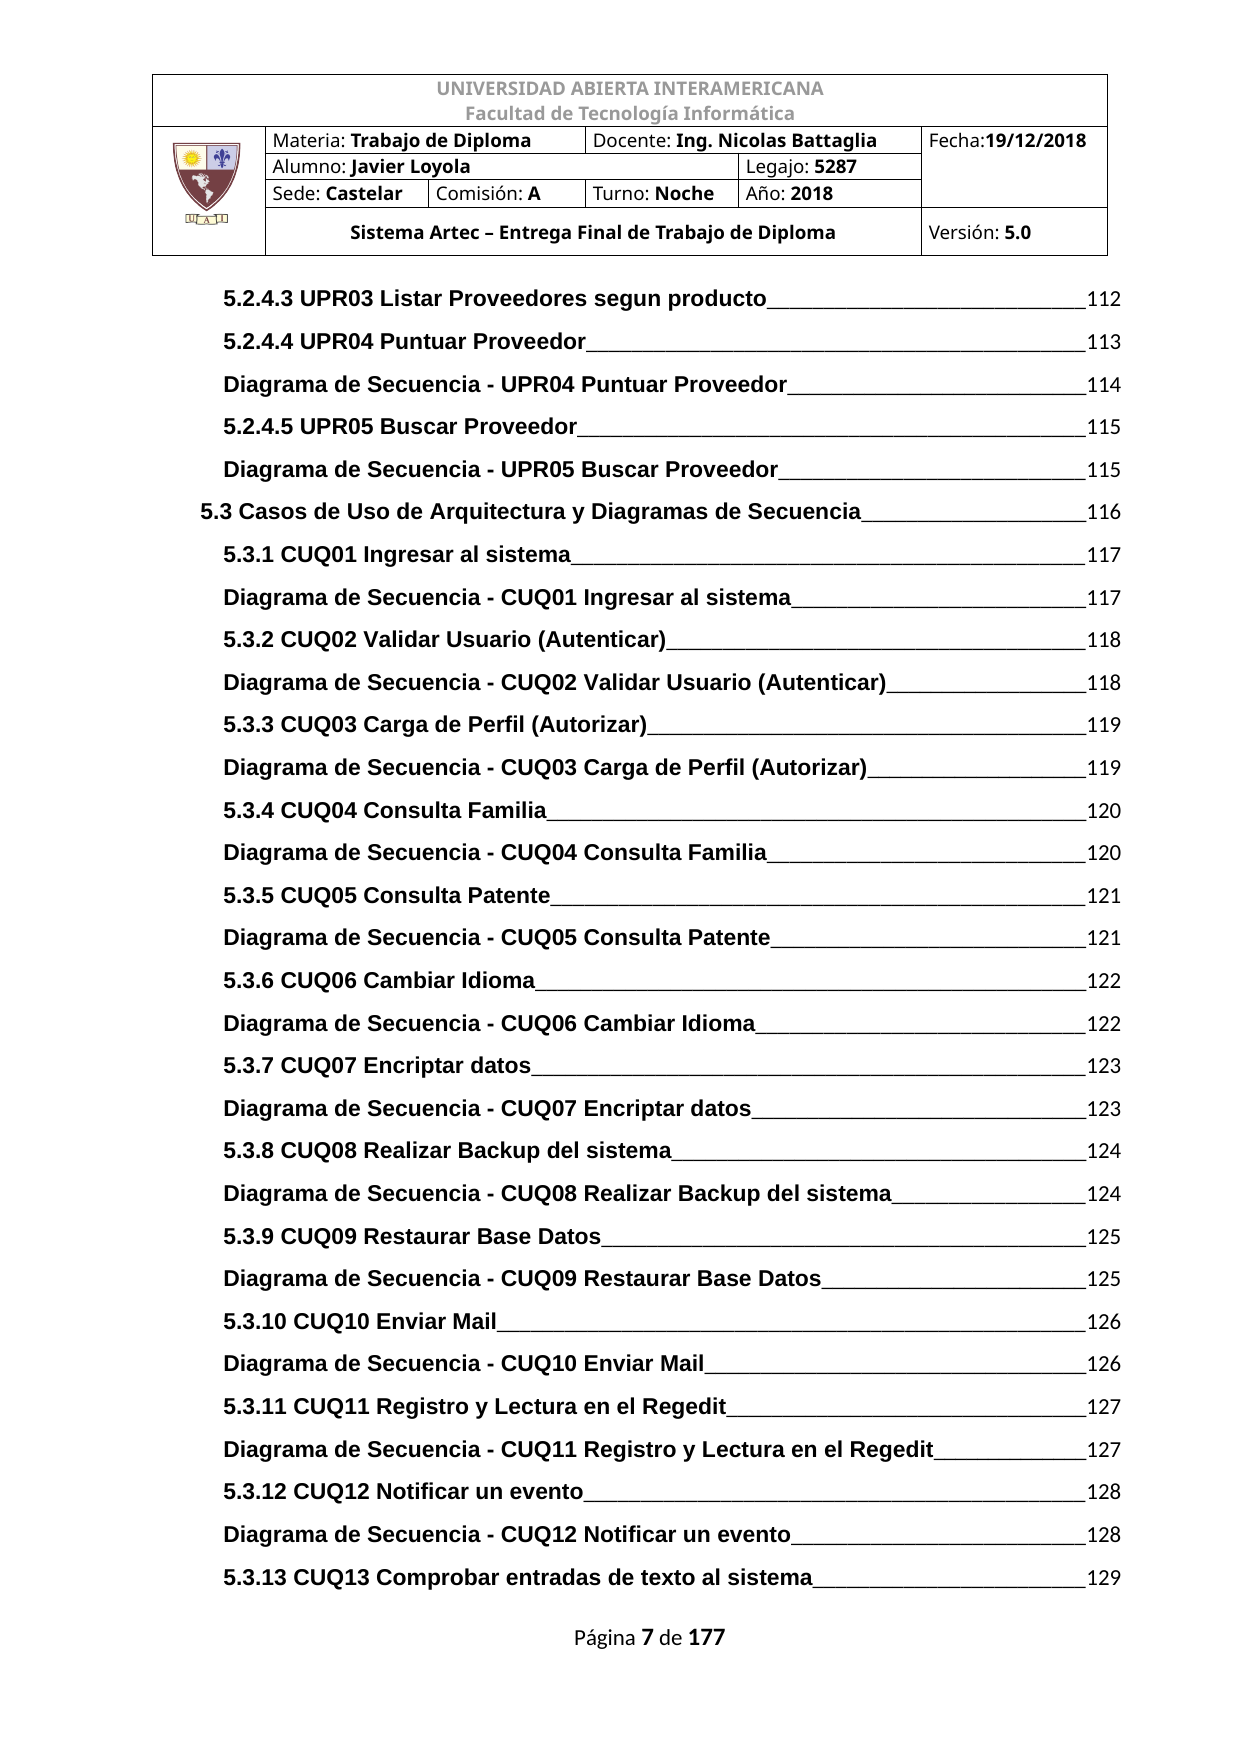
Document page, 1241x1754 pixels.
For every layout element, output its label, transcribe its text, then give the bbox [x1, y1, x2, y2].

text Diagrama de Secuencia - CUQ04 Consulta Familia 120 [223, 838, 1122, 866]
text Diagrama de Secuencia - CUQ11 Registro y Lectura en el Regedit 127 [223, 1435, 1122, 1463]
text 5.3 Casos de Uso de Arquitectura y Diagramas de Secuencia 116 [200, 497, 1122, 526]
text 5.2.4.4 UPR04 Puntuar Proveedor 113 [223, 327, 1122, 355]
text 5.2.4.3 UPR03 Listar Proveedores segun producto 112 [223, 284, 1122, 312]
text 5.3.1 CUQ01 Ingresar al sistema 117 [223, 540, 1122, 568]
text Diagrama de Secuencia - CUQ10 Enviar Mail 126 [223, 1349, 1122, 1378]
text 5.3.3 CUQ03 Carga de Perfil (Autorizar) 119 [223, 711, 1122, 738]
text Diagrama de Secuencia - CUQ12 Notificar un evento 128 [223, 1520, 1122, 1548]
text Diagrama de Secuencia - UPR05 Buscar Proveedor 115 [223, 455, 1122, 483]
text Diagrama de Secuencia - CUQ01 Ingresar al sistema 117 [223, 583, 1122, 611]
text 5.3.7 CUQ07 Encriptar datos 123 [223, 1051, 1122, 1079]
text Diagrama de Secuencia - CUQ09 Restaurar Base Datos 125 [223, 1264, 1122, 1292]
text Diagrama de Secuencia - CUQ02 Validar Usuario (Autenticar) 118 [223, 668, 1122, 696]
text 5.3.11 CUQ11 Registro y Lectura en el Regedit 127 [223, 1392, 1122, 1420]
text 5.3.4 CUQ04 Consulta Familia 120 [223, 796, 1122, 824]
text Diagrama de Secuencia - CUQ07 Encriptar datos 123 [223, 1094, 1122, 1122]
text 5.3.9 CUQ09 Restaurar Base Datos 125 [223, 1222, 1122, 1250]
text 5.3.10 CUQ10 Enviar Mail 126 [223, 1307, 1122, 1335]
text 5.3.12 CUQ12 Notificar un evento 128 [223, 1477, 1122, 1505]
text 5.3.13 CUQ13 Comprobar entradas de texto al sistema 129 [223, 1563, 1122, 1591]
text Diagrama de Secuencia - CUQ05 Consulta Patente 121 [223, 923, 1122, 952]
text 5.2.4.5 UPR05 Buscar Proveedor 115 [223, 412, 1122, 440]
text Diagrama de Secuencia - CUQ03 Carga de Perfil (Autorizar) 119 [223, 753, 1122, 781]
text Diagrama de Secuencia - CUQ06 Cambiar Idioma 122 [223, 1009, 1122, 1037]
text 5.3.5 CUQ05 Consulta Patente 121 [223, 881, 1122, 909]
text 5.3.6 CUQ06 Cambiar Idioma 122 [223, 966, 1122, 994]
text Diagrama de Secuencia - CUQ08 Realizar Backup del sistema 124 [223, 1179, 1122, 1207]
text 5.3.8 CUQ08 Realizar Backup del sistema 124 [223, 1137, 1122, 1164]
picture [157, 136, 257, 228]
text Diagrama de Secuencia - UPR04 Puntuar Proveedor 114 [223, 370, 1122, 398]
text 5.3.2 CUQ02 Validar Usuario (Autenticar) 118 [223, 625, 1122, 653]
